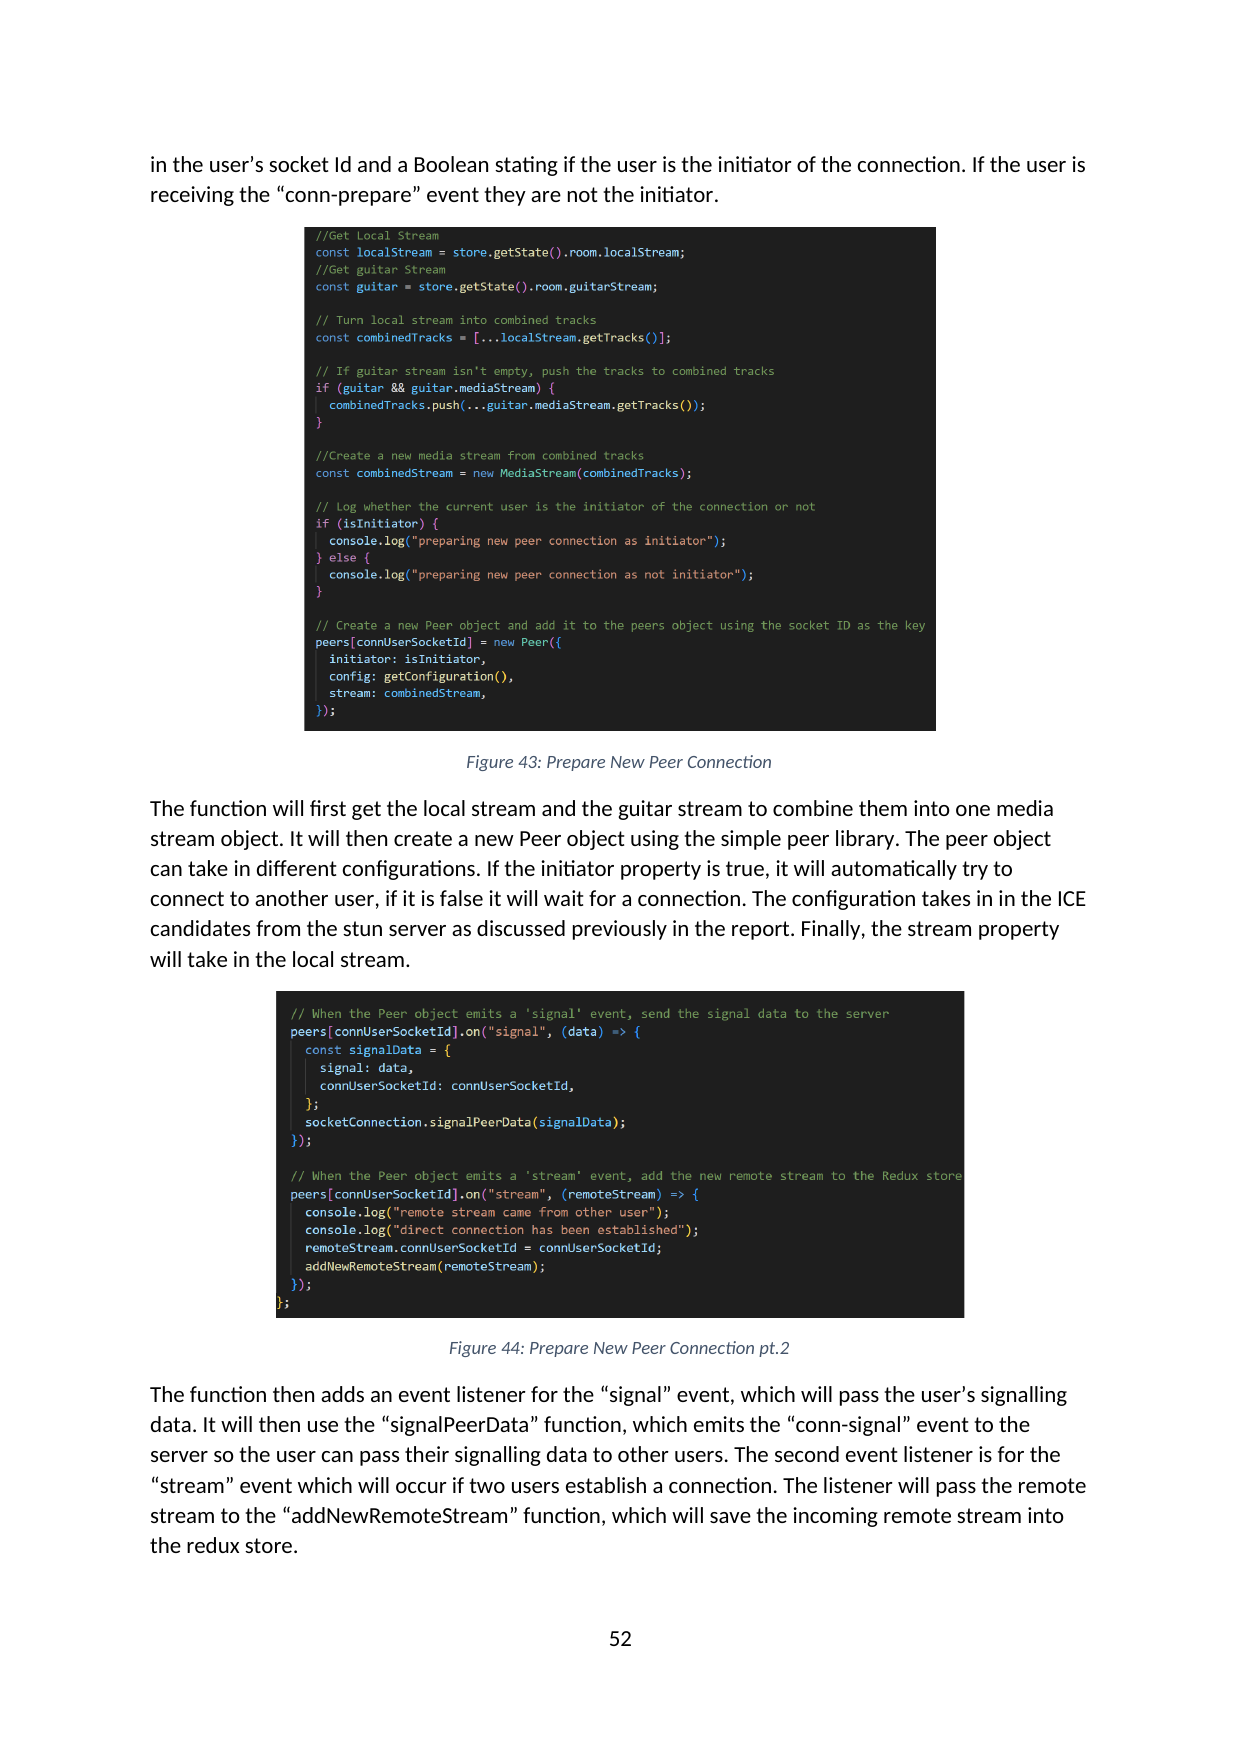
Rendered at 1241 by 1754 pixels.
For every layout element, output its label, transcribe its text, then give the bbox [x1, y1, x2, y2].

picture [304, 227, 936, 731]
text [150, 150, 1090, 208]
text The function then adds an event listener for the “signal” event, which will pass the user’s signalling data. It will then use the “signalPeerData” function, which emits the “conn-signal” event to the server so the user can pass their signalling data to other users. The second event listener is for the “stream” event which will occur if two users establish a connection. The listener will pass the remote stream to the “addNewRemoteStream” function, which will save the incoming remote stream into the redux store. [150, 1380, 1090, 1559]
picture [276, 991, 965, 1318]
text The function will first get the local stream and the guitar stream to combine them into one media stream object. It will then create a new Peer object using the simple peer library. The peer object can take in different configurations. If the initiator property is true, it will automatically try to connect to another user, if it is false it will wait for a connection. The configuration takes in in the ICE candidates from the stun server as discussed previously in the report. Finally, the stream property will take in the local stream. [150, 794, 1090, 973]
